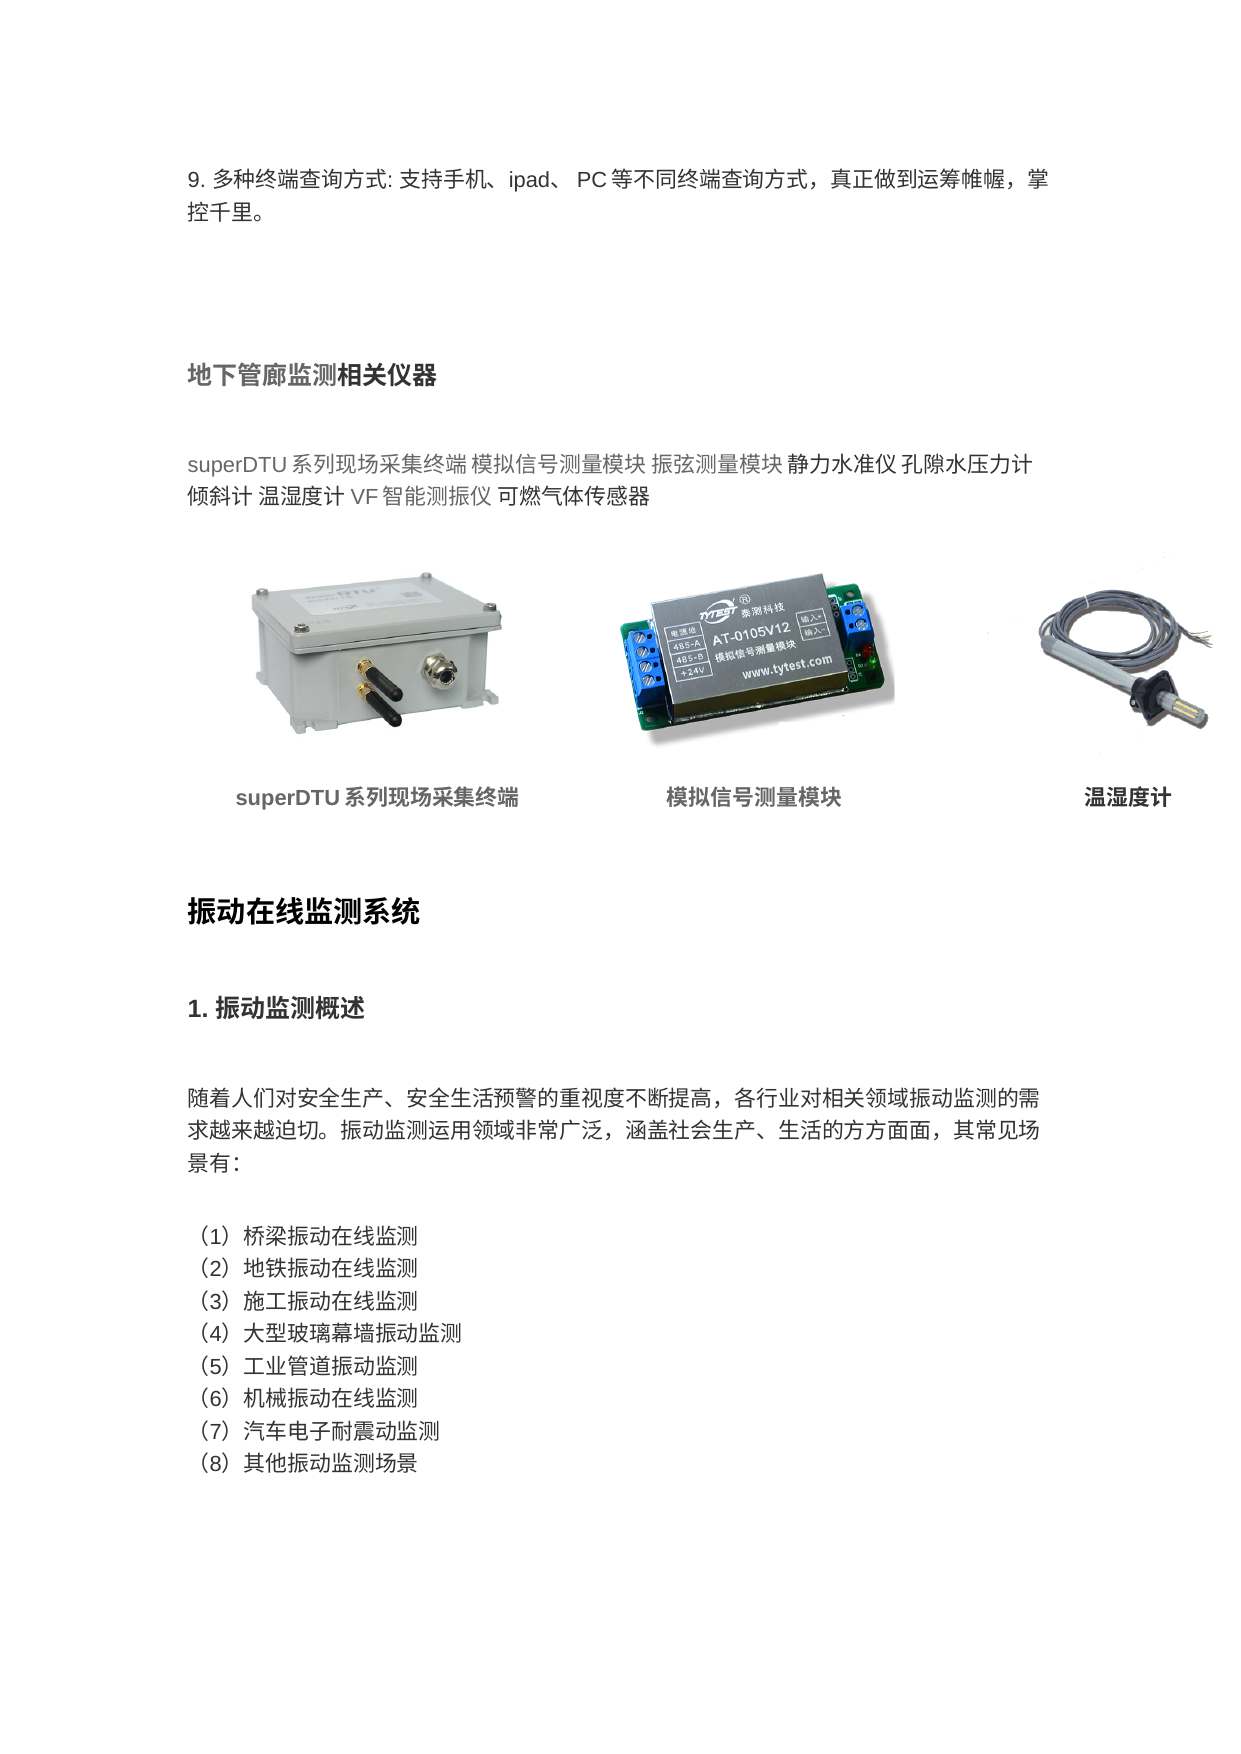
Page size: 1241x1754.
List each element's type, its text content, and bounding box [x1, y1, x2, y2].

text 地下管廊监测相关仪器 [187, 341, 1053, 406]
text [187, 162, 1053, 227]
text superDTU系列现场采集终端 模拟信号测量模块 振弦测量模块 静力水准仪 孔隙水压力计 倾斜计 温湿度计 VF智能测振仪 可燃气体传感器 [187, 446, 1053, 511]
table_cell superDTU系列现场采集终端 [188, 780, 567, 812]
picture [987, 552, 1241, 756]
table_cell 温湿度计 [941, 780, 1240, 812]
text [187, 1218, 1053, 1478]
table_header [941, 552, 1240, 779]
text 1. 振动监测概述 [187, 974, 1053, 1039]
picture [613, 552, 895, 756]
text 随着人们对安全生产、安全生活预警的重视度不断提高，各行业对相关领域振动监测的需求越来越迫切。振动监测运用领域非常广泛，涵盖社会生产、生活的方方面面，其常见场景有： [187, 1080, 1053, 1178]
table_header [188, 552, 567, 779]
picture [236, 552, 518, 756]
table_cell 模拟信号测量模块 [567, 780, 941, 812]
table_header [567, 552, 941, 779]
text 振动在线监测系统 [187, 877, 1053, 942]
